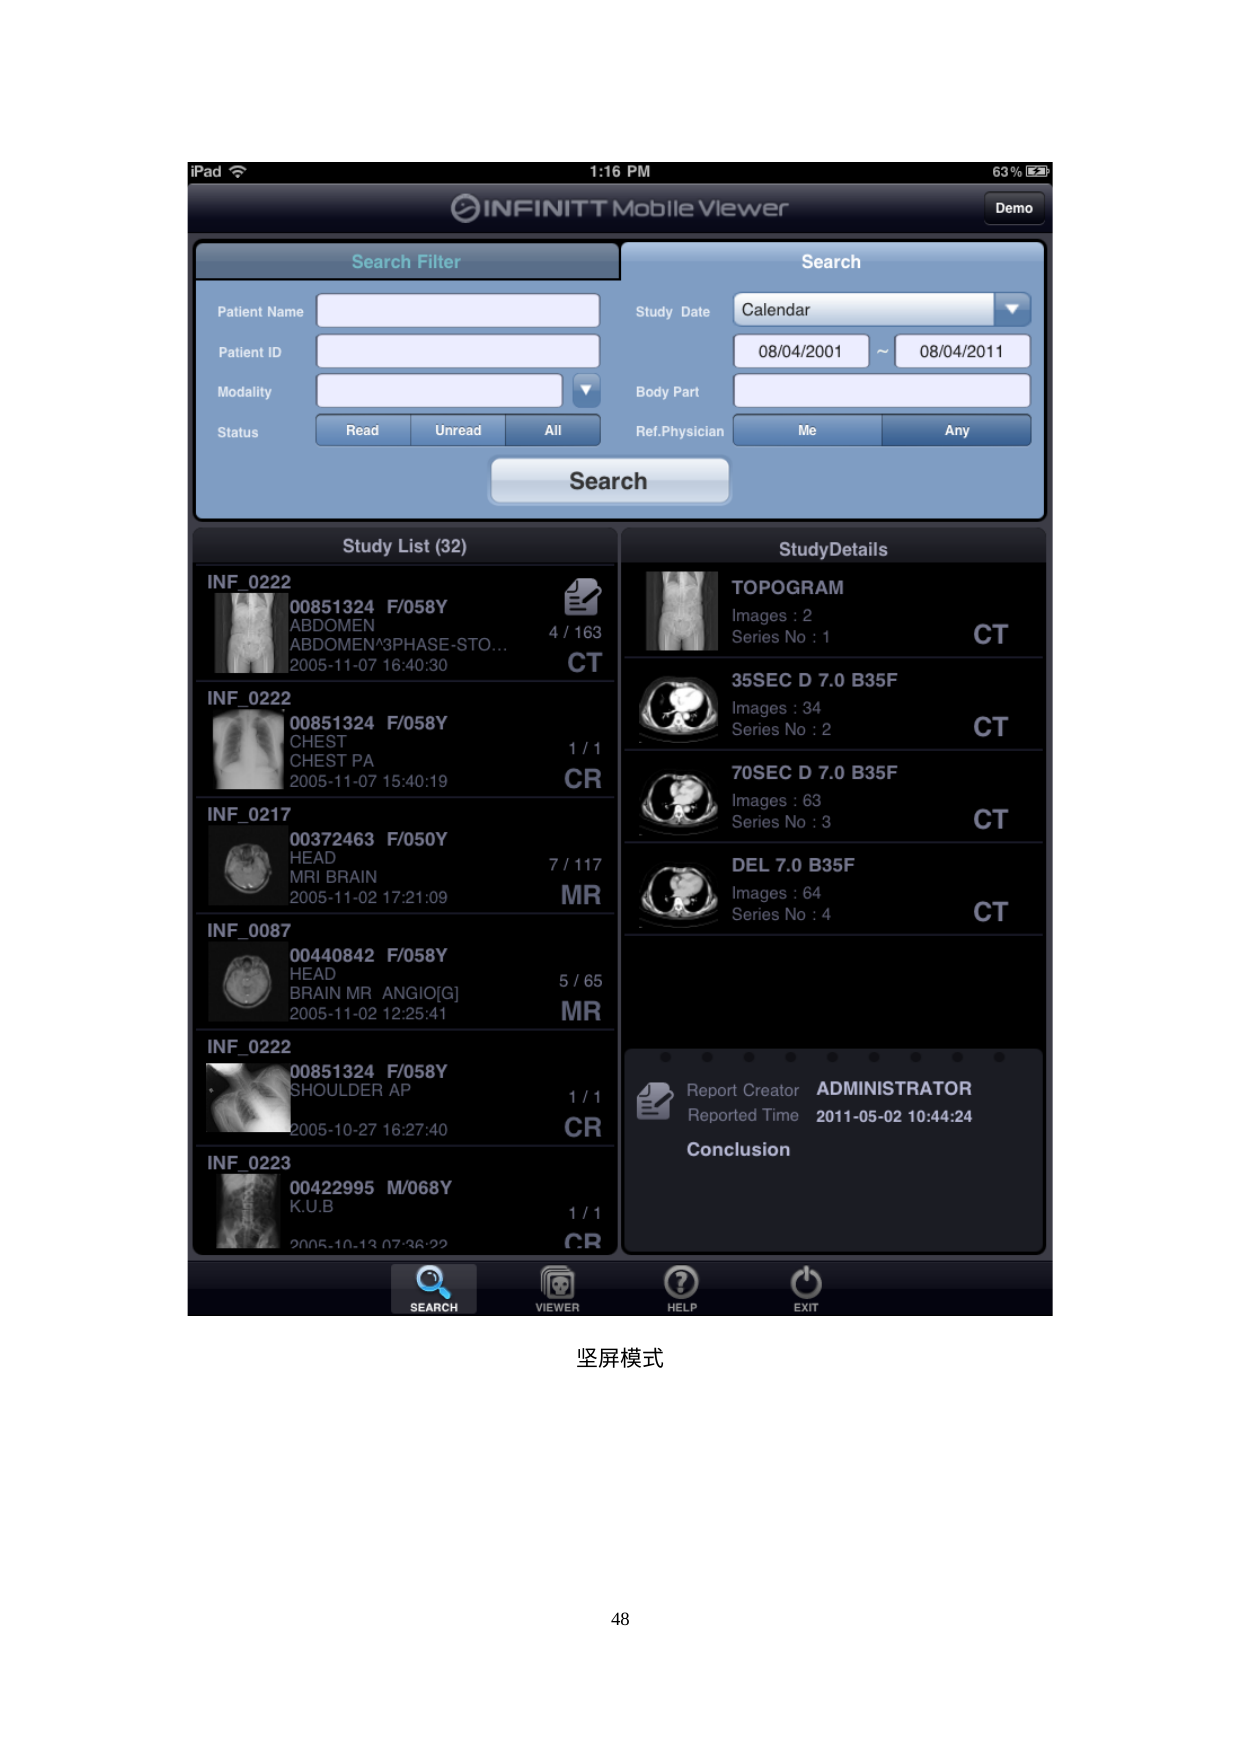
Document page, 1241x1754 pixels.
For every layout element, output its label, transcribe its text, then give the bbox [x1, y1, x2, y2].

picture [187, 162, 1053, 1316]
text 坚屏模式 [187, 1341, 1053, 1373]
